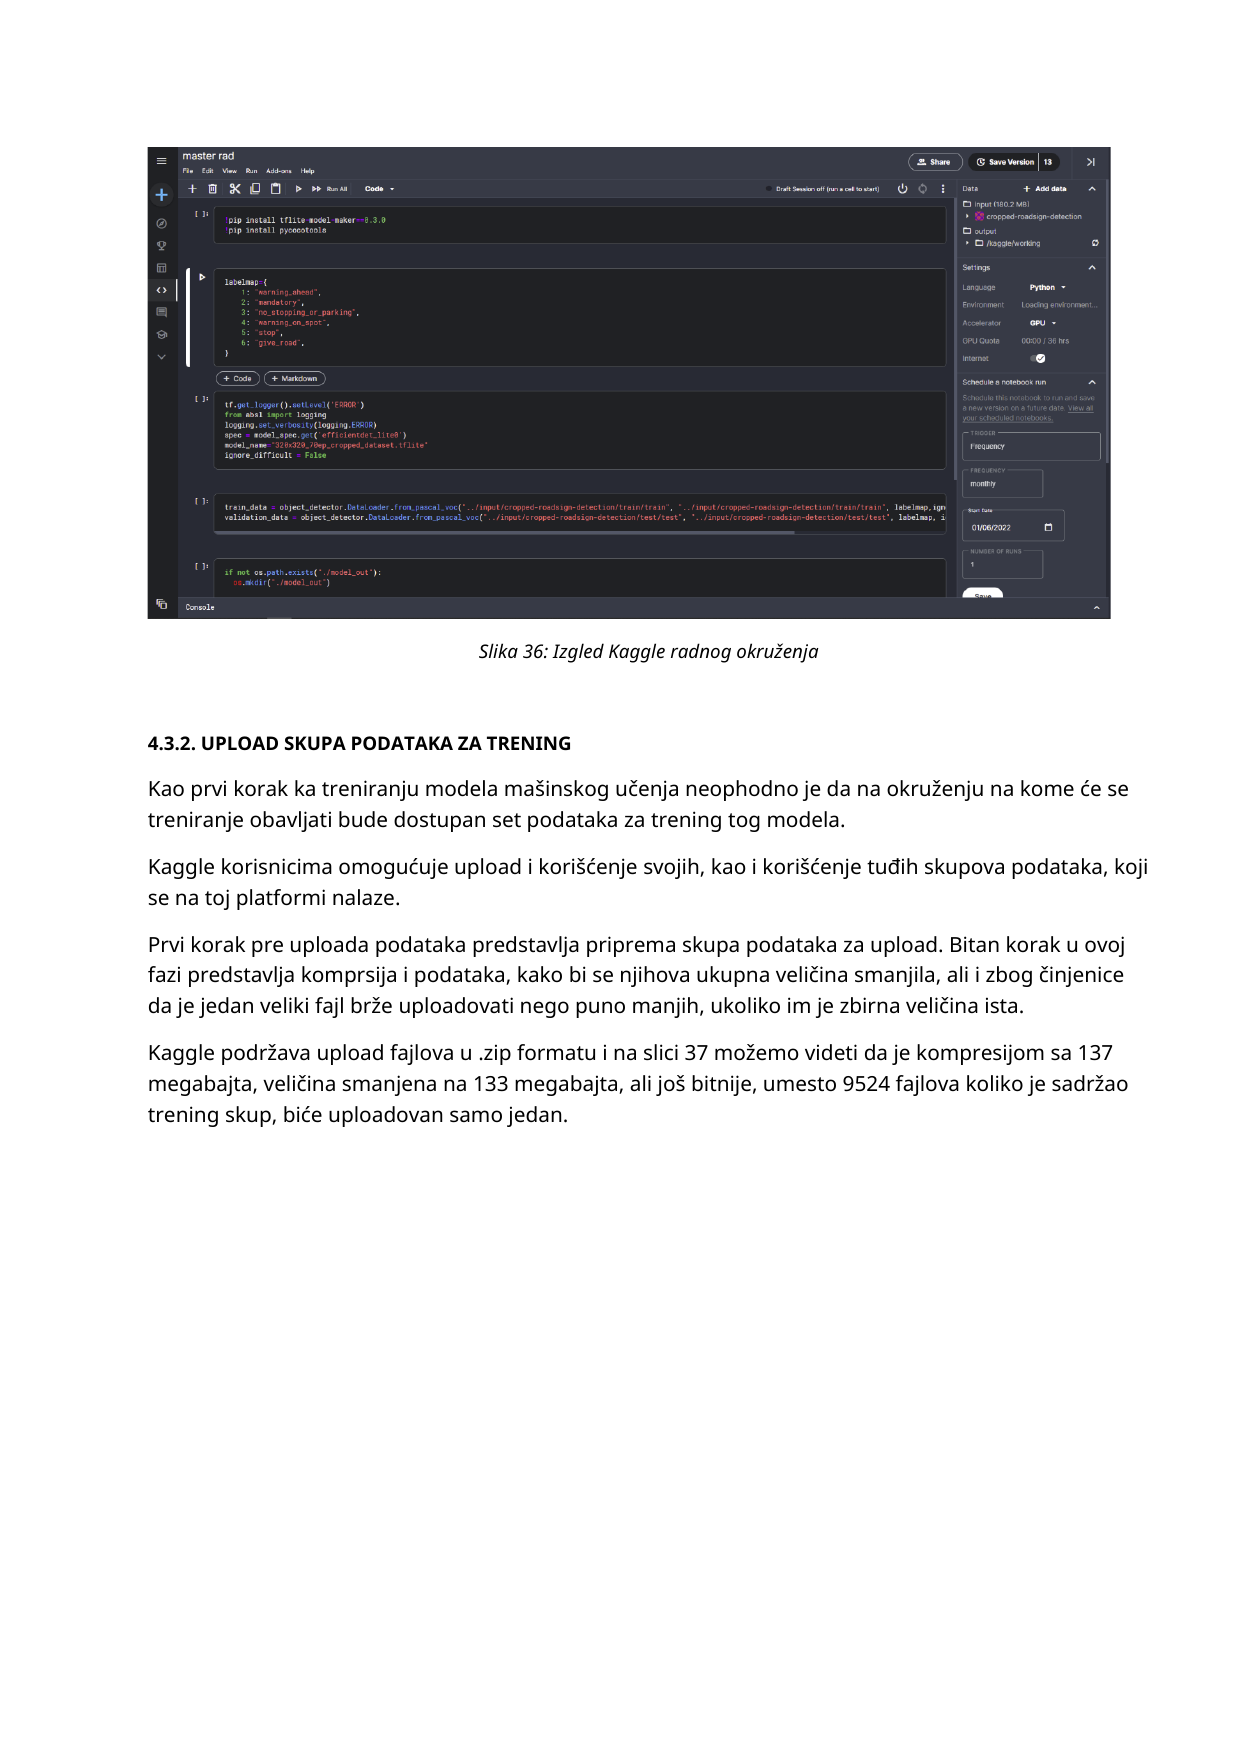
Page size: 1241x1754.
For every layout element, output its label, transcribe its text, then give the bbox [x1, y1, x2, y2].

text Kaggle korisnicima omogućuje upload i korišćenje svojih, kao i korišćenje tuđih skupova podataka, koji se na toj platformi nalaze. [148, 852, 1152, 911]
subtitle 4.3.2. UPLOAD SKUPA PODATAKA ZA TRENING [148, 730, 1152, 755]
subtitle Slika 36: Izgled Kaggle radnog okruženja [148, 638, 1152, 664]
picture [147, 147, 1111, 620]
text Kaggle podržava upload fajlova u .zip formatu i na slici 37 možemo videti da je kompresijom sa 137 megabajta, veličina smanjena na 133 megabajta, ali još bitnije, umesto 9524 fajlova koliko je sadržao trening skup, biće uploadovan samo jedan. [148, 1038, 1152, 1128]
text Prvi korak pre uploada podataka predstavlja priprema skupa podataka za upload. Bitan korak u ovoj fazi predstavlja komprsija i podataka, kako bi se njihova ukupna veličina smanjila, ali i zbog činjenice da je jedan veliki fajl brže uploadovati nego puno manjih, ukoliko im je zbirna veličina ista. [148, 930, 1152, 1019]
text Kao prvi korak ka treniranju modela mašinskog učenja neophodno je da na okruženju na kome će se treniranje obavljati bude dostupan set podataka za trening tog modela. [148, 774, 1152, 833]
